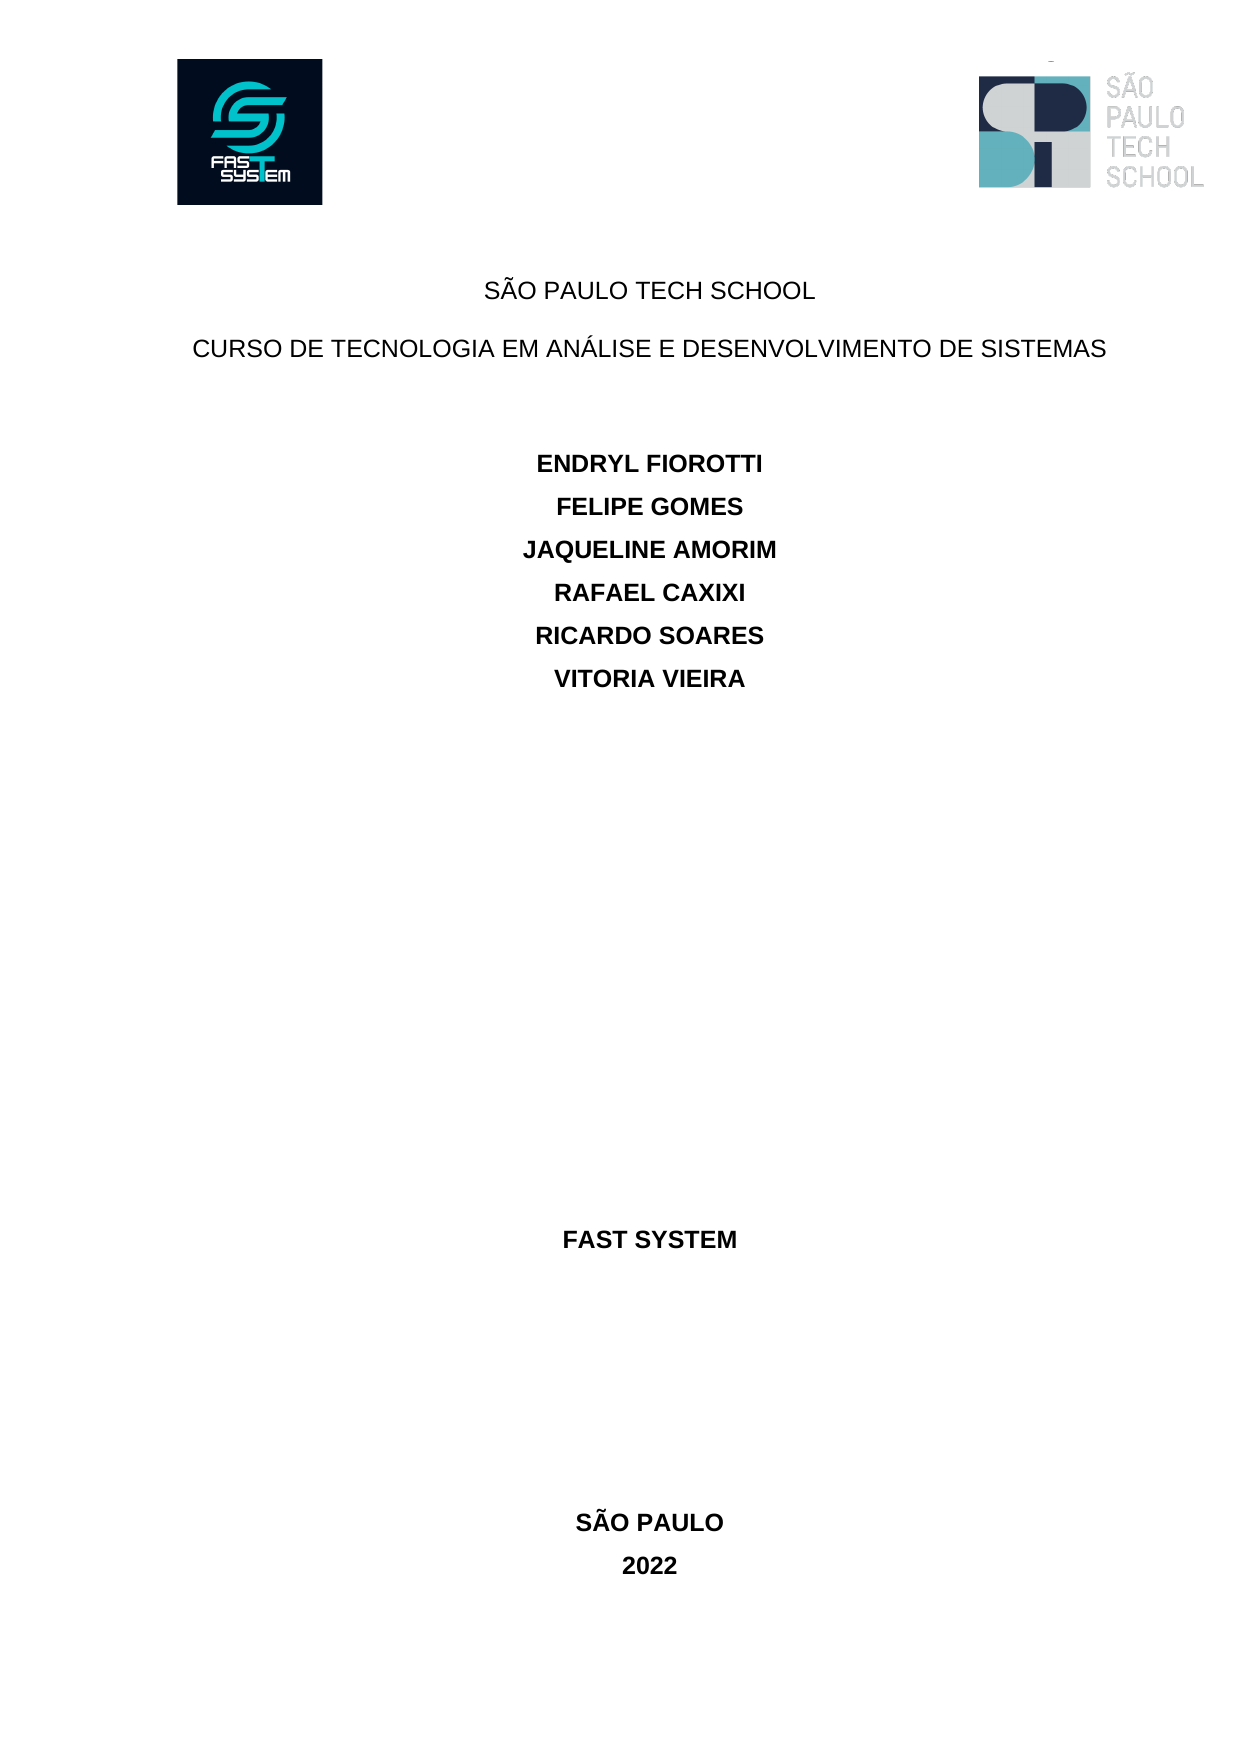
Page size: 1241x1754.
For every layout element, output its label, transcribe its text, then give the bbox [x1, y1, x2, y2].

text 2022 [177, 1551, 1122, 1579]
text CURSO DE TECNOLOGIA EM ANÁLISE E DESENVOLVIMENTO DE SISTEMAS [177, 334, 1122, 362]
picture [956, 61, 1217, 201]
text SÃO PAULO [177, 1508, 1122, 1536]
text SÃO PAULO TECH SCHOOL [177, 276, 1122, 305]
text Endryl Fiorotti [177, 449, 1122, 477]
text Felipe Gomes [177, 492, 1122, 521]
text Jaqueline Amorim [177, 535, 1122, 564]
text Rafael Caxixi [177, 578, 1122, 607]
text Fast System [177, 1225, 1122, 1254]
picture [177, 59, 323, 205]
text Ricardo Soares [177, 621, 1122, 650]
text Vitoria Vieira [177, 664, 1122, 693]
